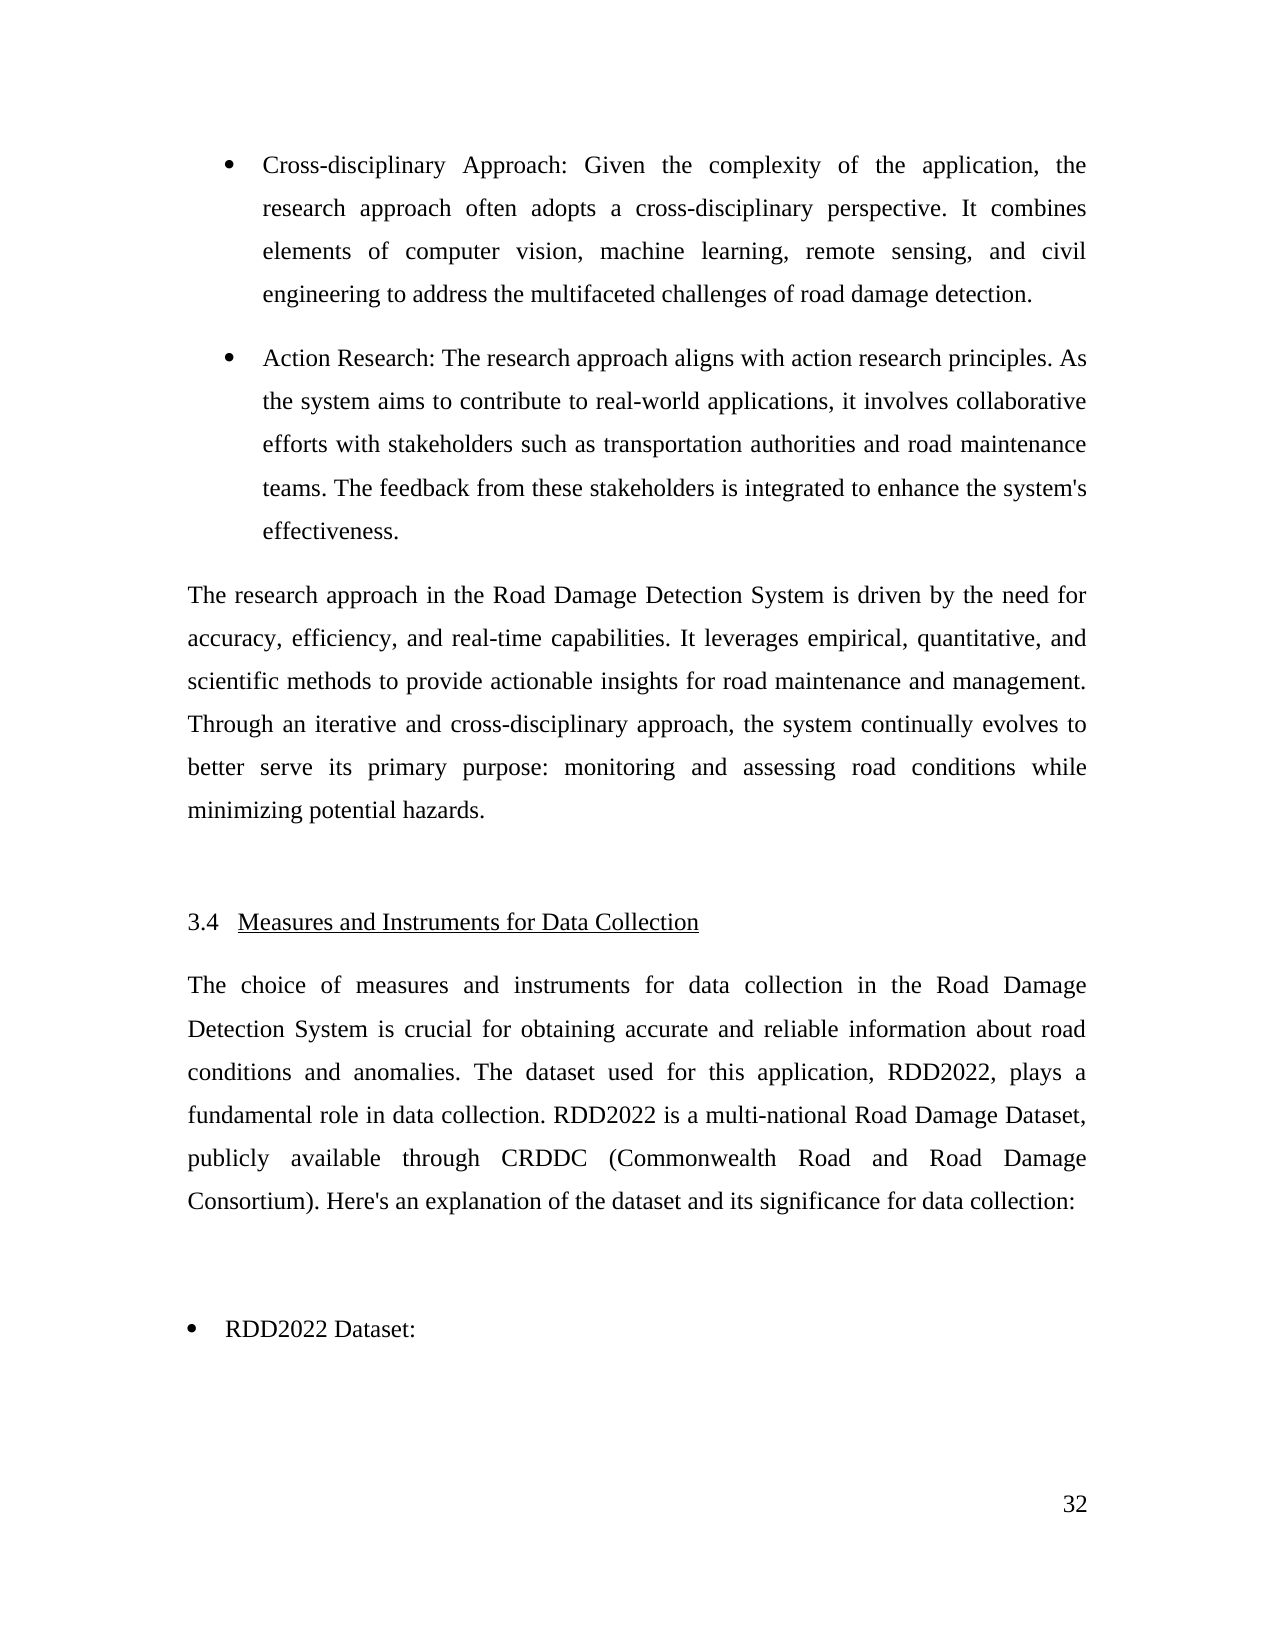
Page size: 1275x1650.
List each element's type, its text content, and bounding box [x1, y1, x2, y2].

text The research approach in the Road Damage Detection System is driven by the need for accuracy, efficiency, and real-time capabilities. It leverages empirical, quantitative, and scientific methods to provide actionable insights for road maintenance and management. Through an iterative and cross-disciplinary approach, the system continually evolves to better serve its primary purpose: monitoring and assessing road conditions while minimizing potential hazards. [187, 580, 1087, 824]
list Measures and Instruments for Data Collection [187, 907, 1087, 935]
list RDD2022 Dataset: [187, 1314, 1087, 1343]
list Action Research: The research approach aligns with action research principles. As the system aims to contribute to real-world applications, it involves collaborative efforts with stakeholders such as transportation authorities and road maintenance teams. The feedback from these stakeholders is integrated to enhance the system's effectiveness. [225, 343, 1087, 544]
text The choice of measures and instruments for data collection in the Road Damage Detection System is crucial for obtaining accurate and reliable information about road conditions and anomalies. The dataset used for this application, RDD2022, plays a fundamental role in data collection. RDD2022 is a multi-national Road Damage Dataset, publicly available through CRDDC (Commonwealth Road and Road Damage Consortium). Here's an explanation of the dataset and its significance for data collection: [187, 971, 1087, 1215]
list Cross-disciplinary Approach: Given the complexity of the application, the research approach often adopts a cross-disciplinary perspective. It combines elements of computer vision, machine learning, remote sensing, and civil engineering to address the multifaceted challenges of road damage detection. [225, 150, 1087, 308]
